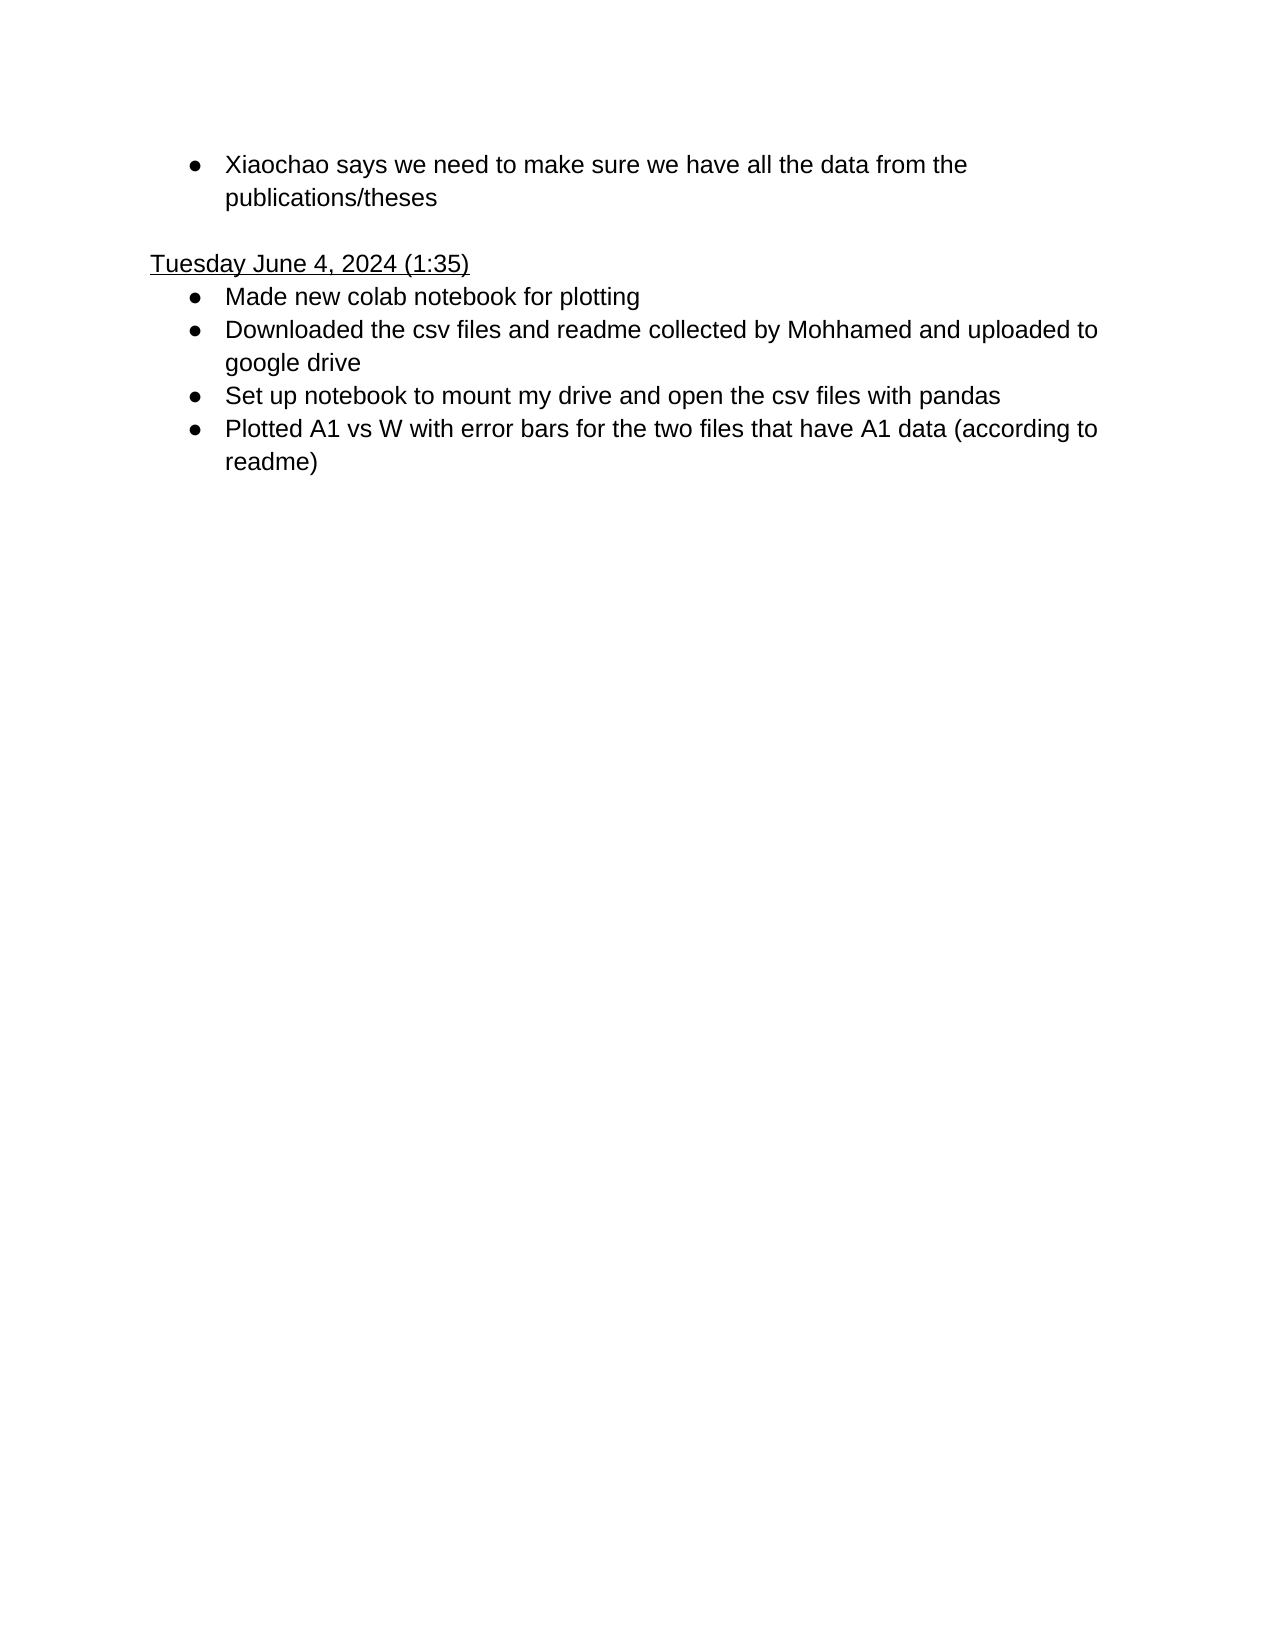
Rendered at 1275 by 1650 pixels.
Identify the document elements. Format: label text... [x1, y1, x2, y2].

list Made new colab notebook for plotting [187, 282, 1125, 311]
list Plotted A1 vs W with error bars for the two files that have A1 data (according to readme) [187, 414, 1125, 476]
text Tuesday June 4, 2024 (1:35) [150, 249, 1125, 278]
list Xiaochao says we need to make sure we have all the data from the publications/theses [187, 150, 1125, 212]
list Set up notebook to mount my drive and open the csv files with pandas [187, 381, 1125, 410]
list Downloaded the csv files and readme collected by Mohhamed and uploaded to google drive [187, 315, 1125, 377]
